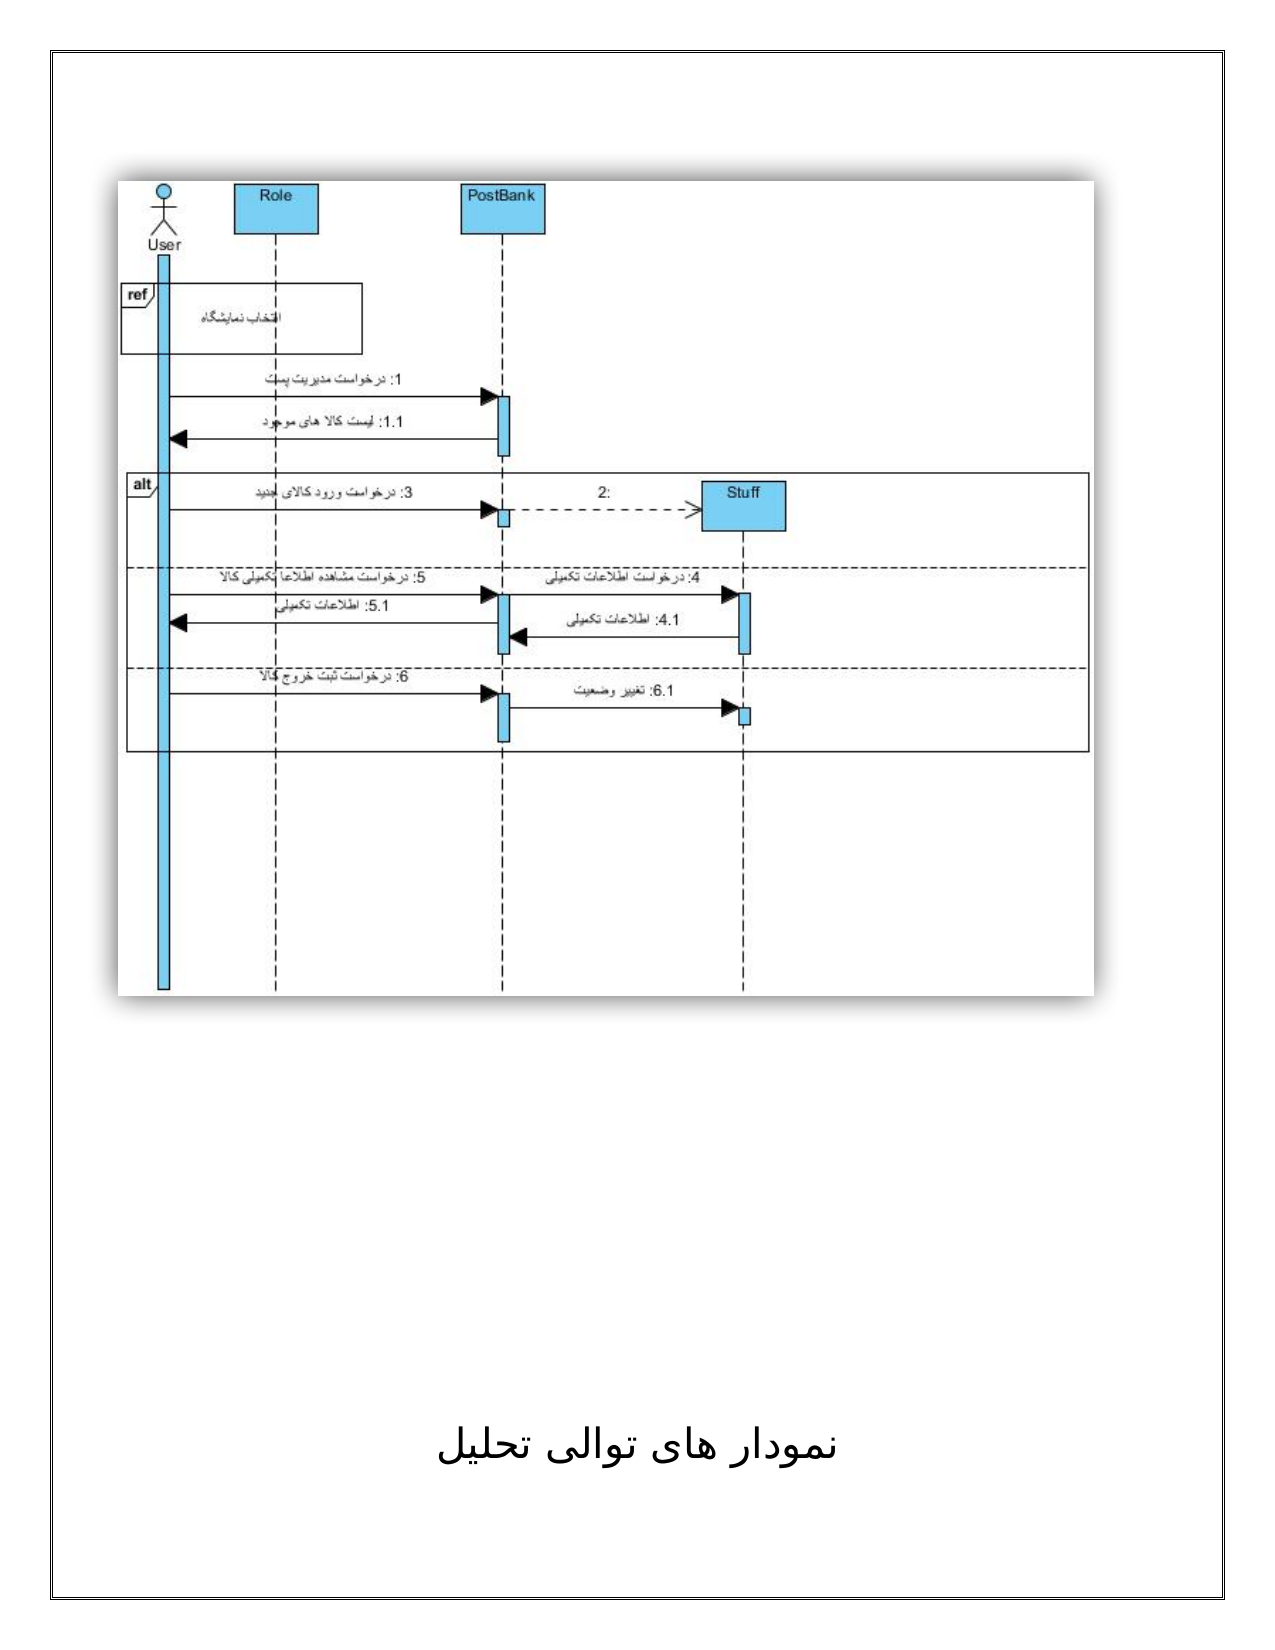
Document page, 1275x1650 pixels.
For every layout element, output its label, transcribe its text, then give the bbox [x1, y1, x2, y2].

picture [118, 181, 1094, 996]
text نمودار های توالی تحلیل [150, 1420, 1125, 1469]
